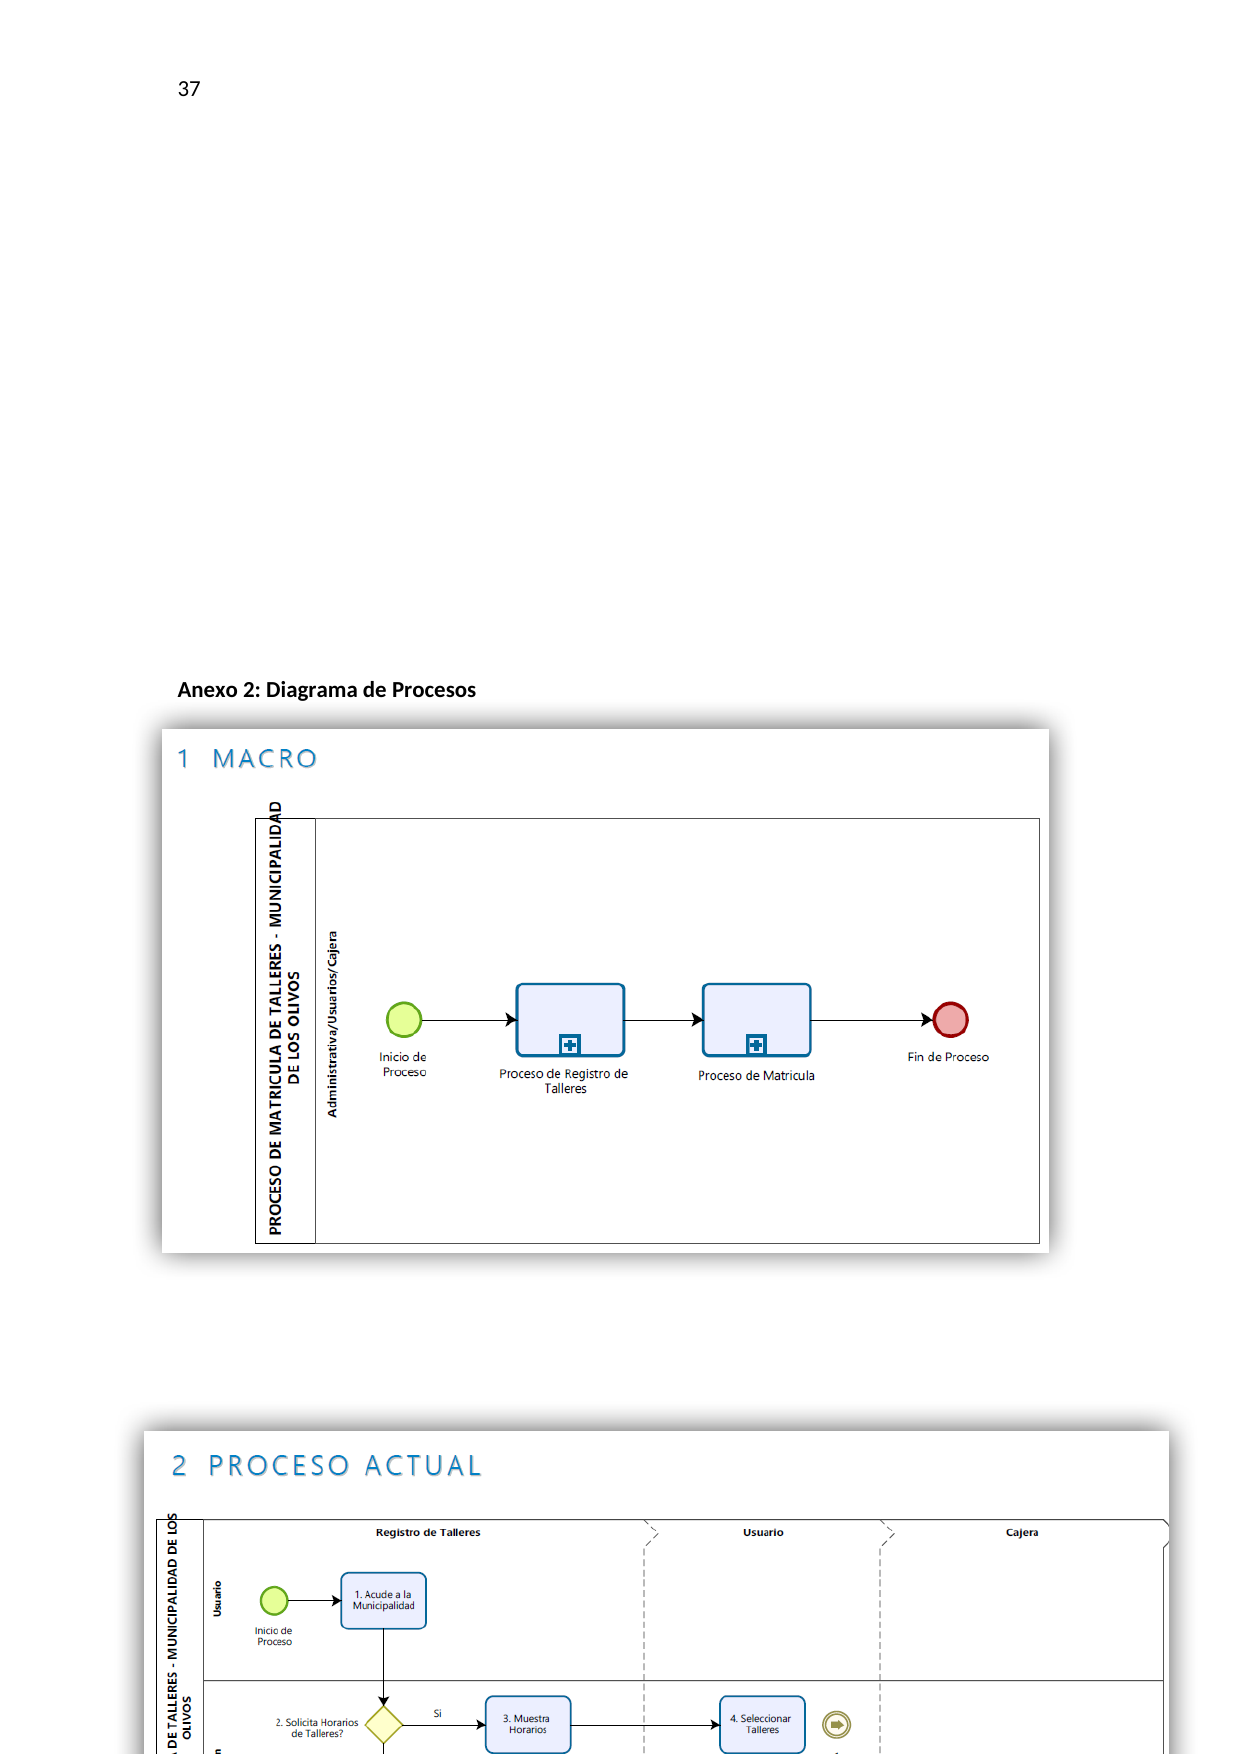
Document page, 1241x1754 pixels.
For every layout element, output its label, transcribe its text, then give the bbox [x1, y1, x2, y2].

picture [144, 1431, 1169, 1754]
picture [162, 729, 1049, 1253]
picture [487, 1698, 569, 1752]
text Anexo 2: Diagrama de Procesos [177, 675, 1063, 703]
picture [722, 1698, 803, 1752]
